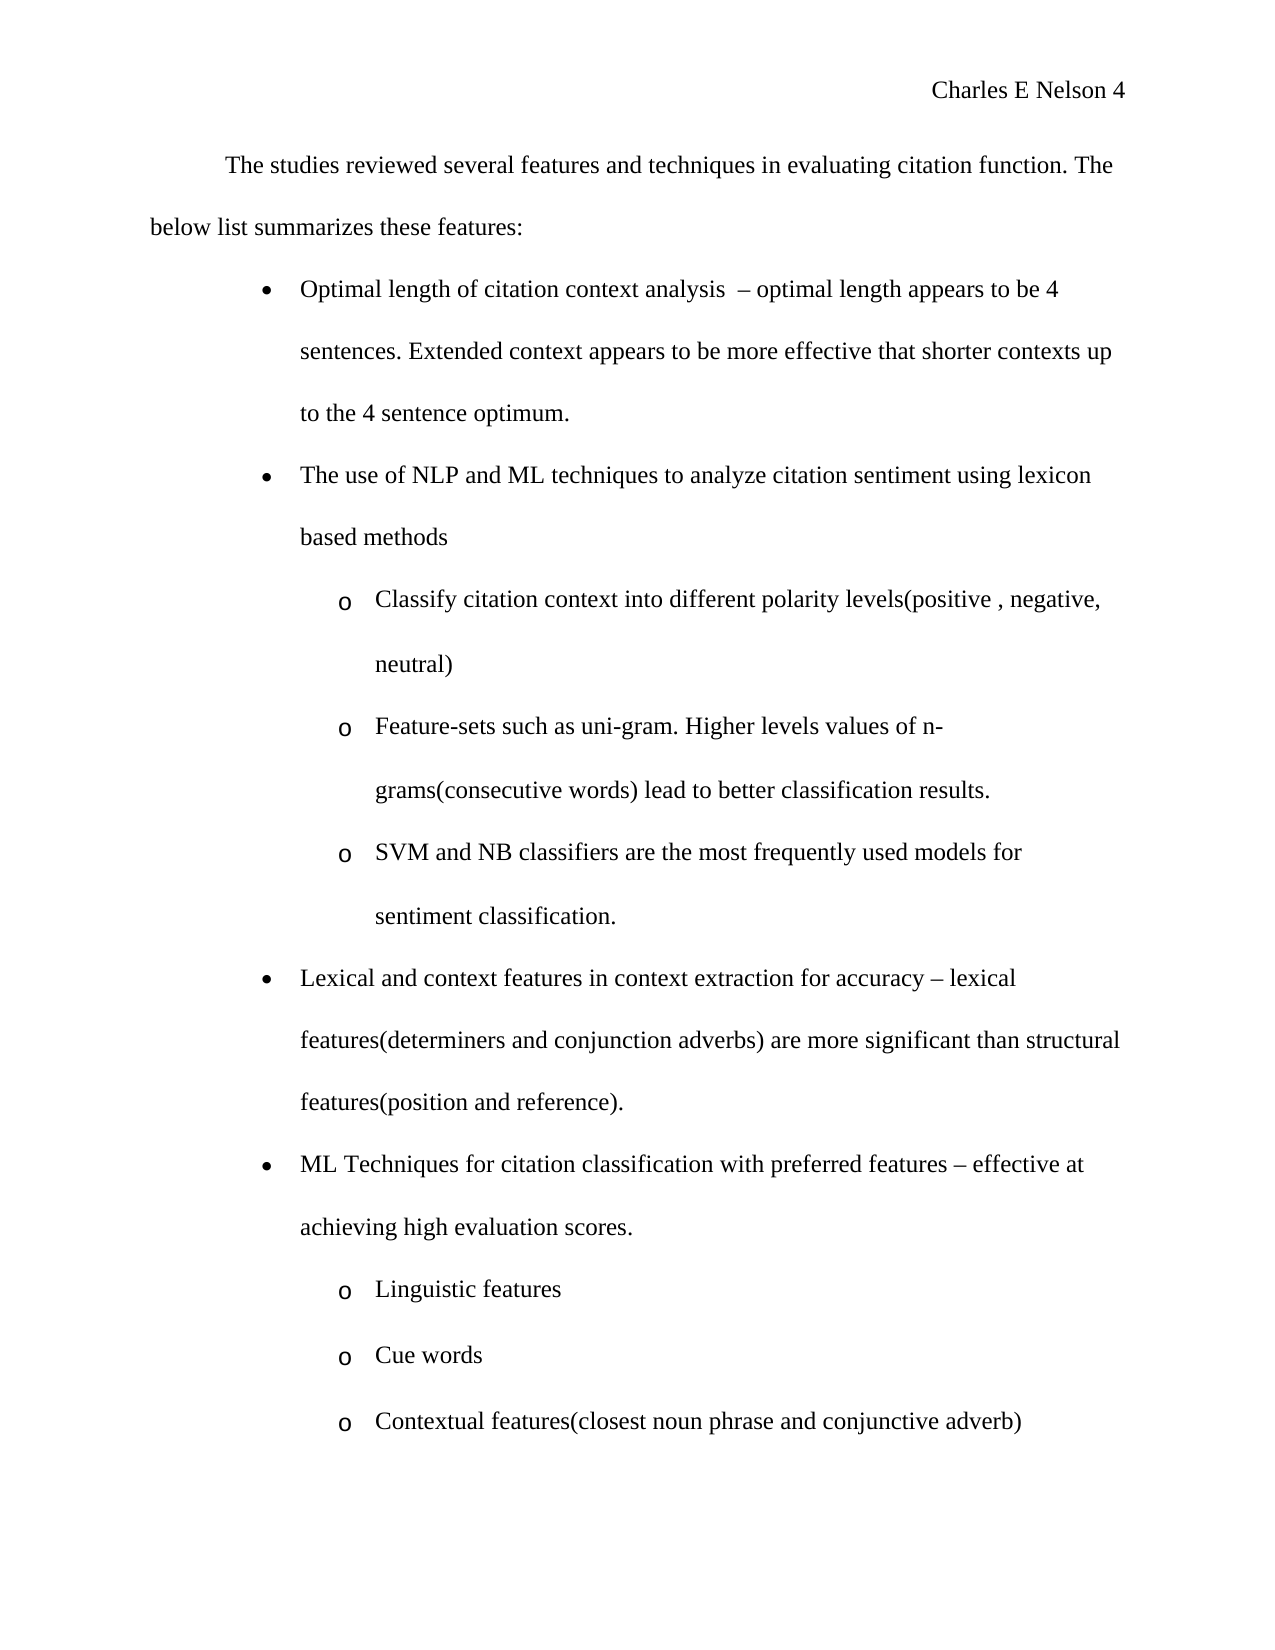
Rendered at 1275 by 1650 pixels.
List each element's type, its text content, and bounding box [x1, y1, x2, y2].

text The studies reviewed several features and techniques in evaluating citation function. The below list summarizes these features: [150, 150, 1125, 243]
list Linguistic features [337, 1274, 1125, 1307]
list SVM and NB classifiers are the most frequently used models for sentiment classification. [337, 837, 1125, 932]
list Lexical and context features in context extraction for accuracy – lexical features(determiners and conjunction adverbs) are more significant than structural features(position and reference). [262, 963, 1125, 1118]
list Feature-sets such as uni-gram. Higher levels values of n-grams(consecutive words) lead to better classification results. [337, 711, 1125, 806]
list Classify citation context into different polarity levels(positive , negative, neutral) [337, 584, 1125, 680]
list ML Techniques for citation classification with preferred features – effective at achieving high evaluation scores. [262, 1149, 1125, 1243]
list The use of NLP and ML techniques to analyze citation sentiment using lexicon based methods [262, 460, 1125, 553]
list Optimal length of citation context analysis – optimal length appears to be 4 sentences. Extended context appears to be more effective that shorter contexts up to the 4 sentence optimum. [262, 274, 1125, 429]
list Contextual features(closest noun phrase and conjunctive adverb) [337, 1406, 1125, 1439]
list Cue words [337, 1340, 1125, 1373]
